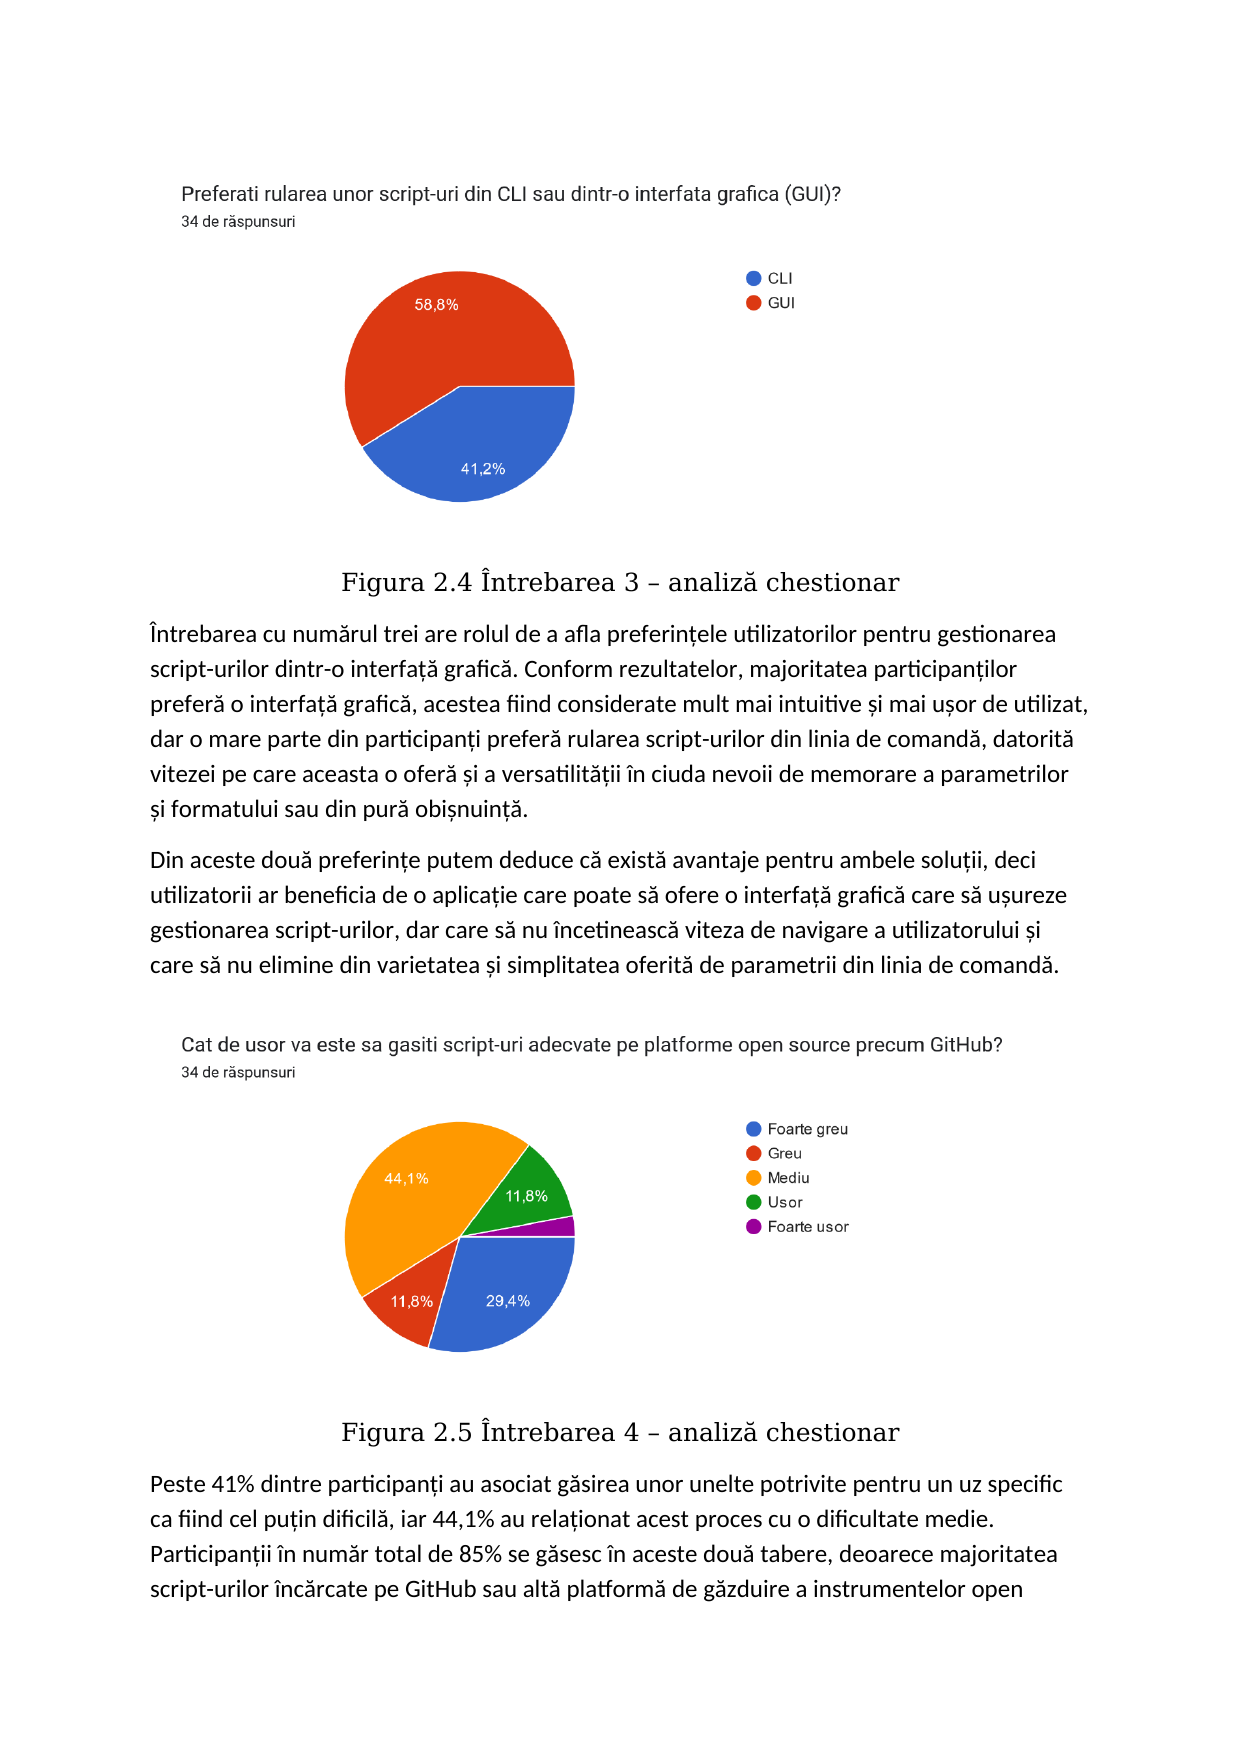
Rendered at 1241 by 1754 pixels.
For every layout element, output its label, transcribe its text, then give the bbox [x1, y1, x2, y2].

text Din aceste două preferințe putem deduce că există avantaje pentru ambele soluții, deci utilizatorii ar beneficia de o aplicație care poate să ofere o interfață grafică care să ușureze gestionarea script-urilor, dar care să nu încetinească viteza de navigare a utilizatorului și care să nu elimine din varietatea și simplitatea oferită de parametrii din linia de comandă. [150, 844, 1090, 980]
picture [150, 150, 1091, 546]
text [150, 1468, 1090, 1604]
text Figura 2.5 Întrebarea 4 – analiză chestionar [150, 1417, 1090, 1447]
text Figura 2.4 Întrebarea 3 – analiză chestionar [150, 567, 1090, 597]
picture [150, 1001, 1091, 1396]
text Întrebarea cu numărul trei are rolul de a afla preferințele utilizatorilor pentru gestionarea script-urilor dintr-o interfață grafică. Conform rezultatelor, majoritatea participanților preferă o interfață grafică, acestea fiind considerate mult mai intuitive și mai ușor de utilizat, dar o mare parte din participanți preferă rularea script-urilor din linia de comandă, datorită vitezei pe care aceasta o oferă și a versatilității în ciuda nevoii de memorare a parametrilor și formatului sau din pură obișnuință. [150, 618, 1090, 823]
